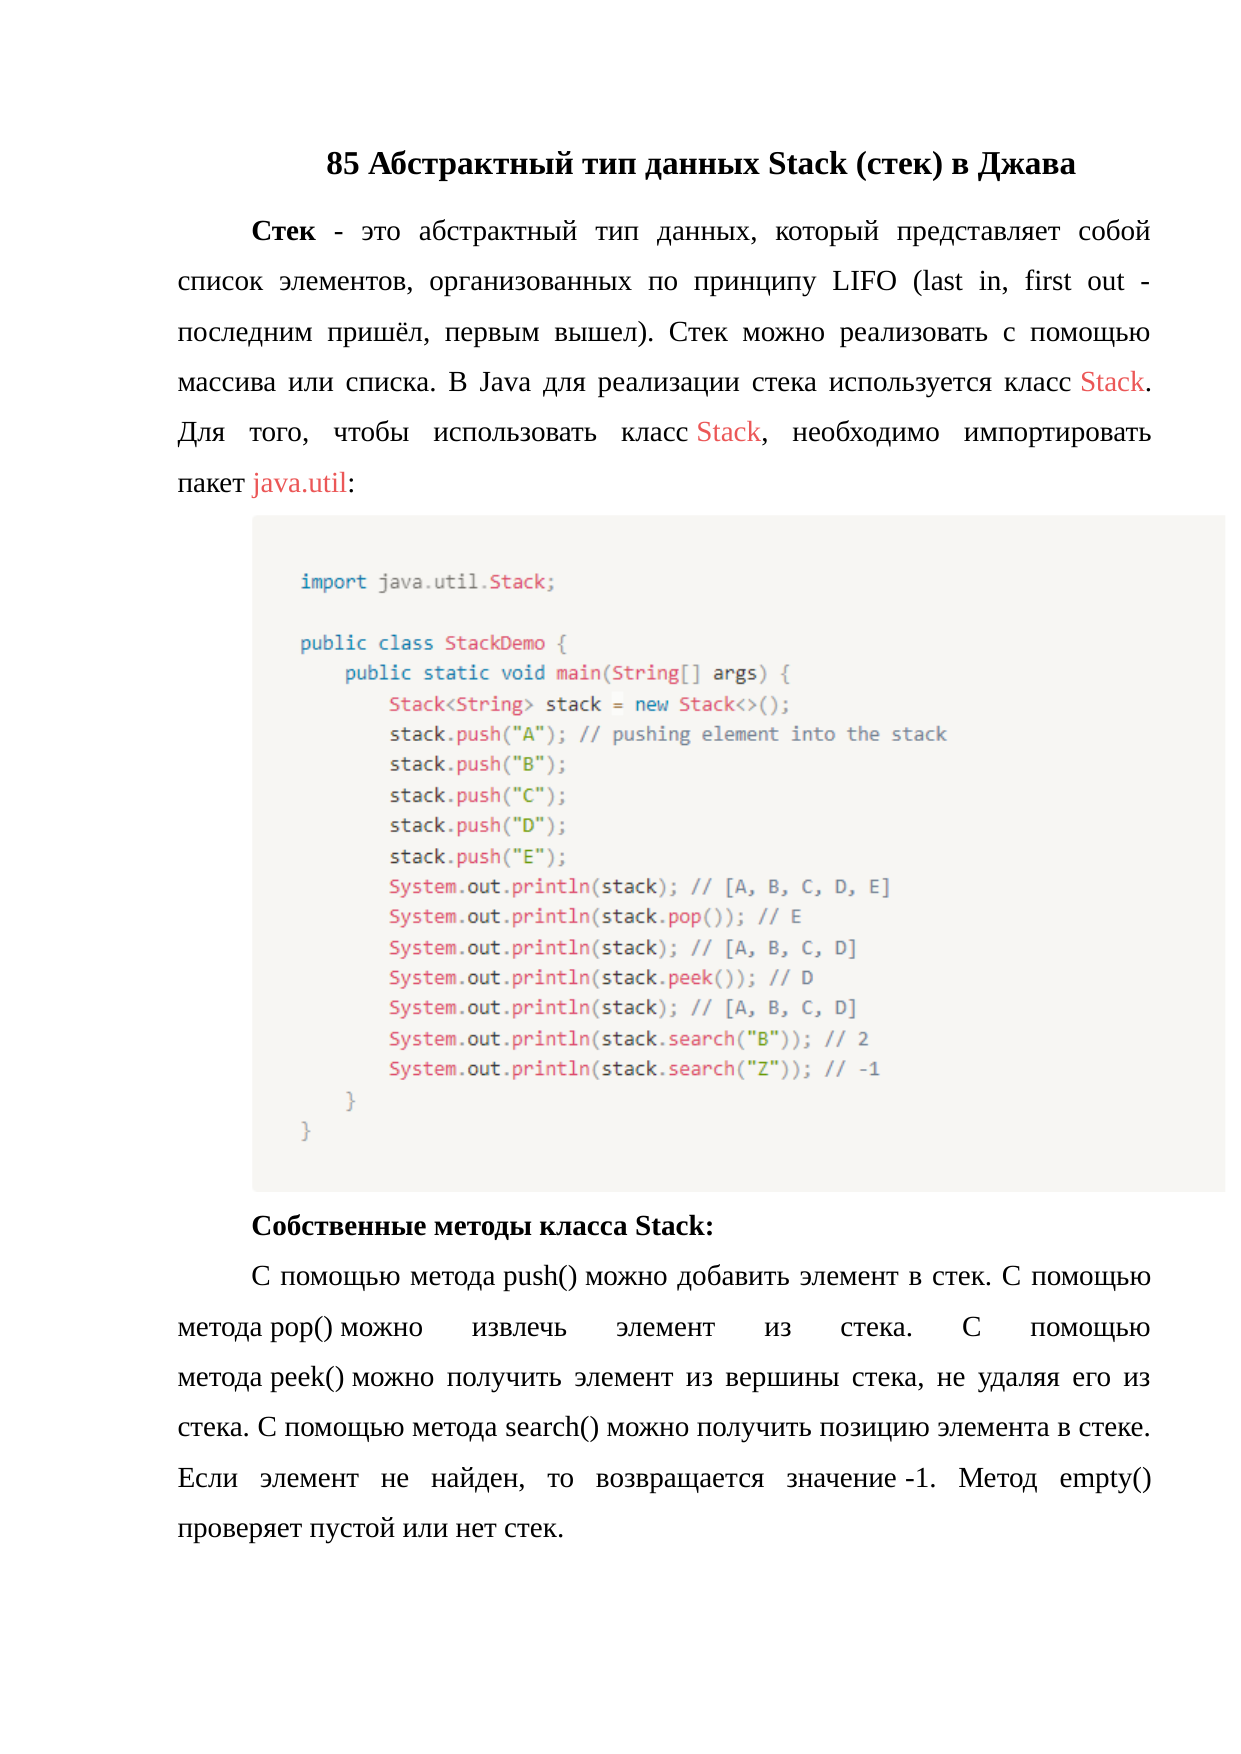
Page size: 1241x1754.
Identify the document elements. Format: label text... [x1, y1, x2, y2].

text Стек - это абстрактный тип данных, который представляет собой список элементов, организованных по принципу LIFO (last in, first out - последним пришёл, первым вышел). Стек можно реализовать с помощью массива или списка. В Java для реализации стека используется класс Stack. Для того, чтобы использовать класс Stack, необходимо импортировать пакет java.util: [177, 213, 1152, 498]
text Собственные методы класса Stack: [177, 1208, 1152, 1242]
text С помощью метода push() можно добавить элемент в стек. С помощью метода pop() можно извлечь элемент из стека. С помощью метода peek() можно получить элемент из вершины стека, не удаляя его из стека. С помощью метода search() можно получить позицию элемента в стеке. Если элемент не найден, то возвращается значение -1. Метод empty() проверяет пустой или нет стек. [177, 1258, 1152, 1543]
picture [251, 515, 1226, 1192]
text 85 Абстрактный тип данных Stack (cтек) в Джава [177, 143, 1152, 181]
